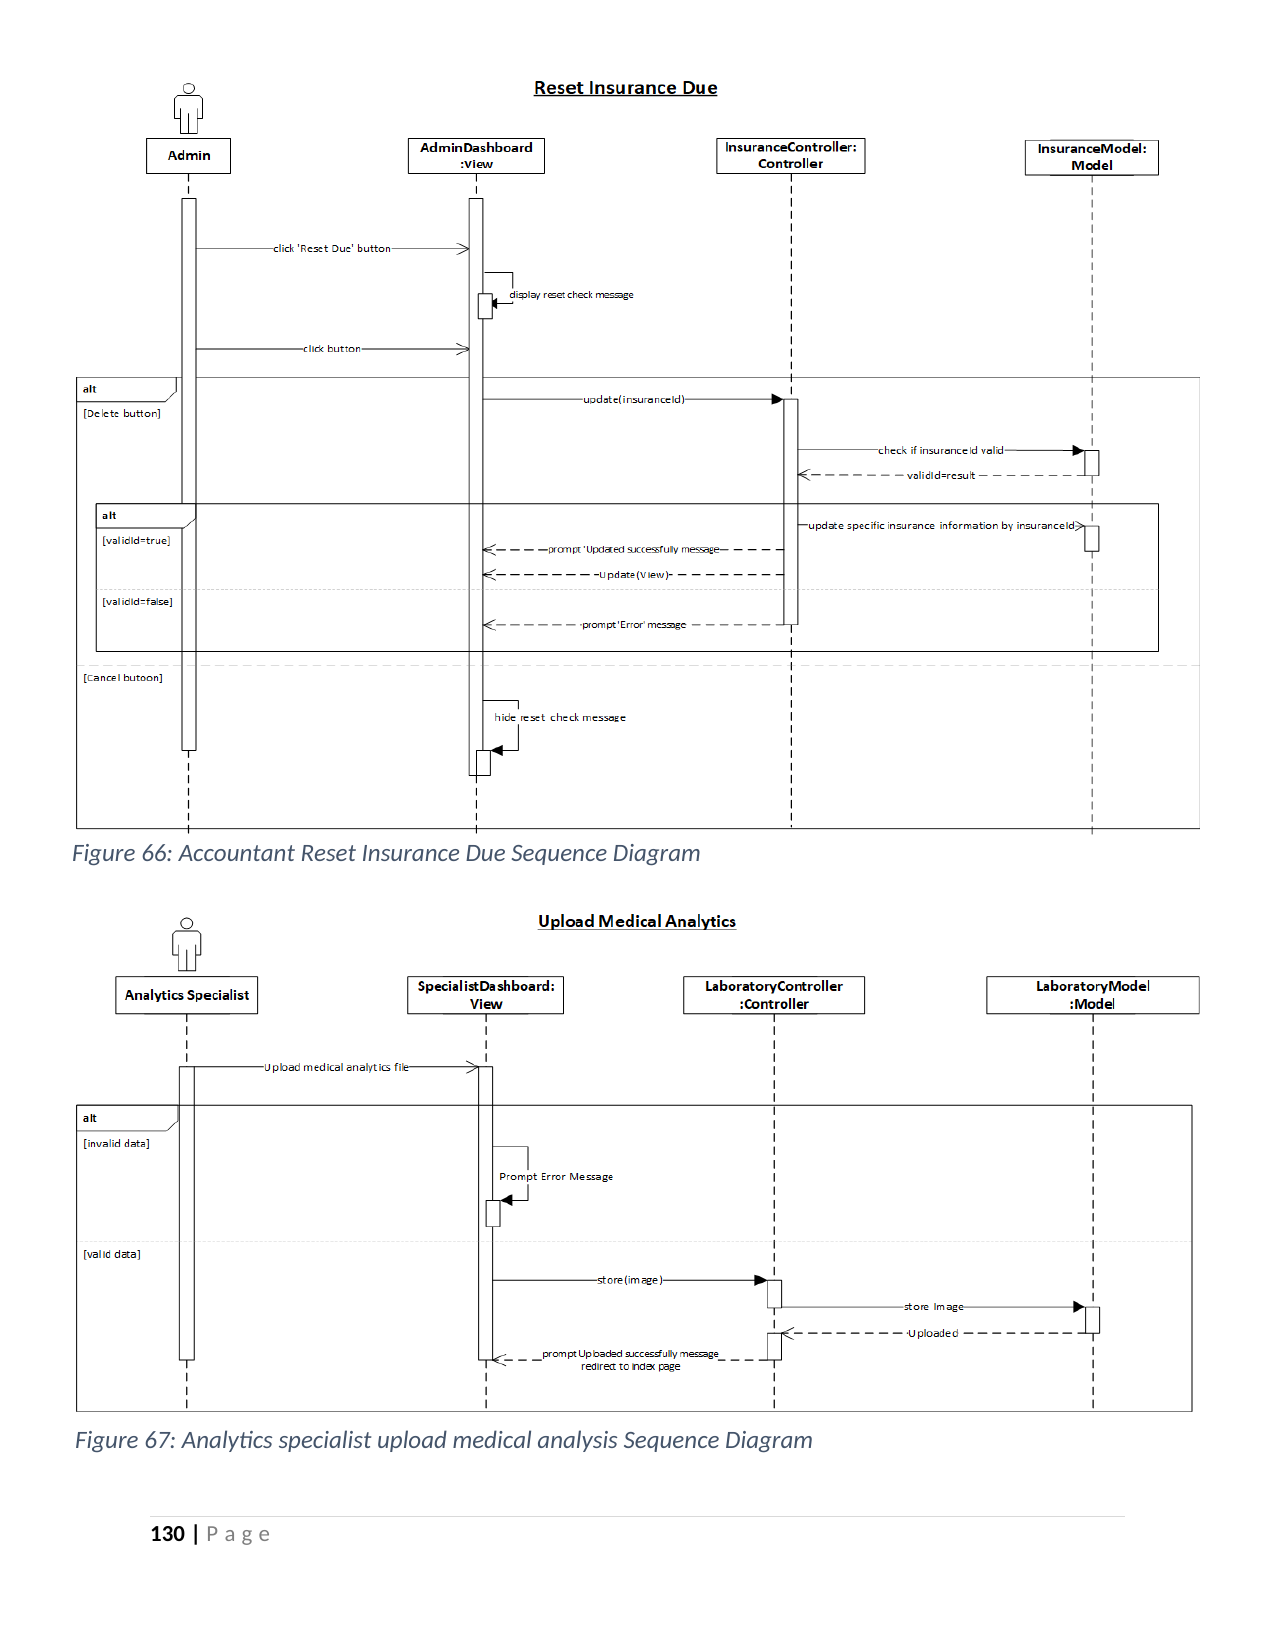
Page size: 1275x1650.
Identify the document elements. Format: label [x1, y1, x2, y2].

picture [75, 905, 1200, 1412]
picture [75, 69, 1200, 835]
